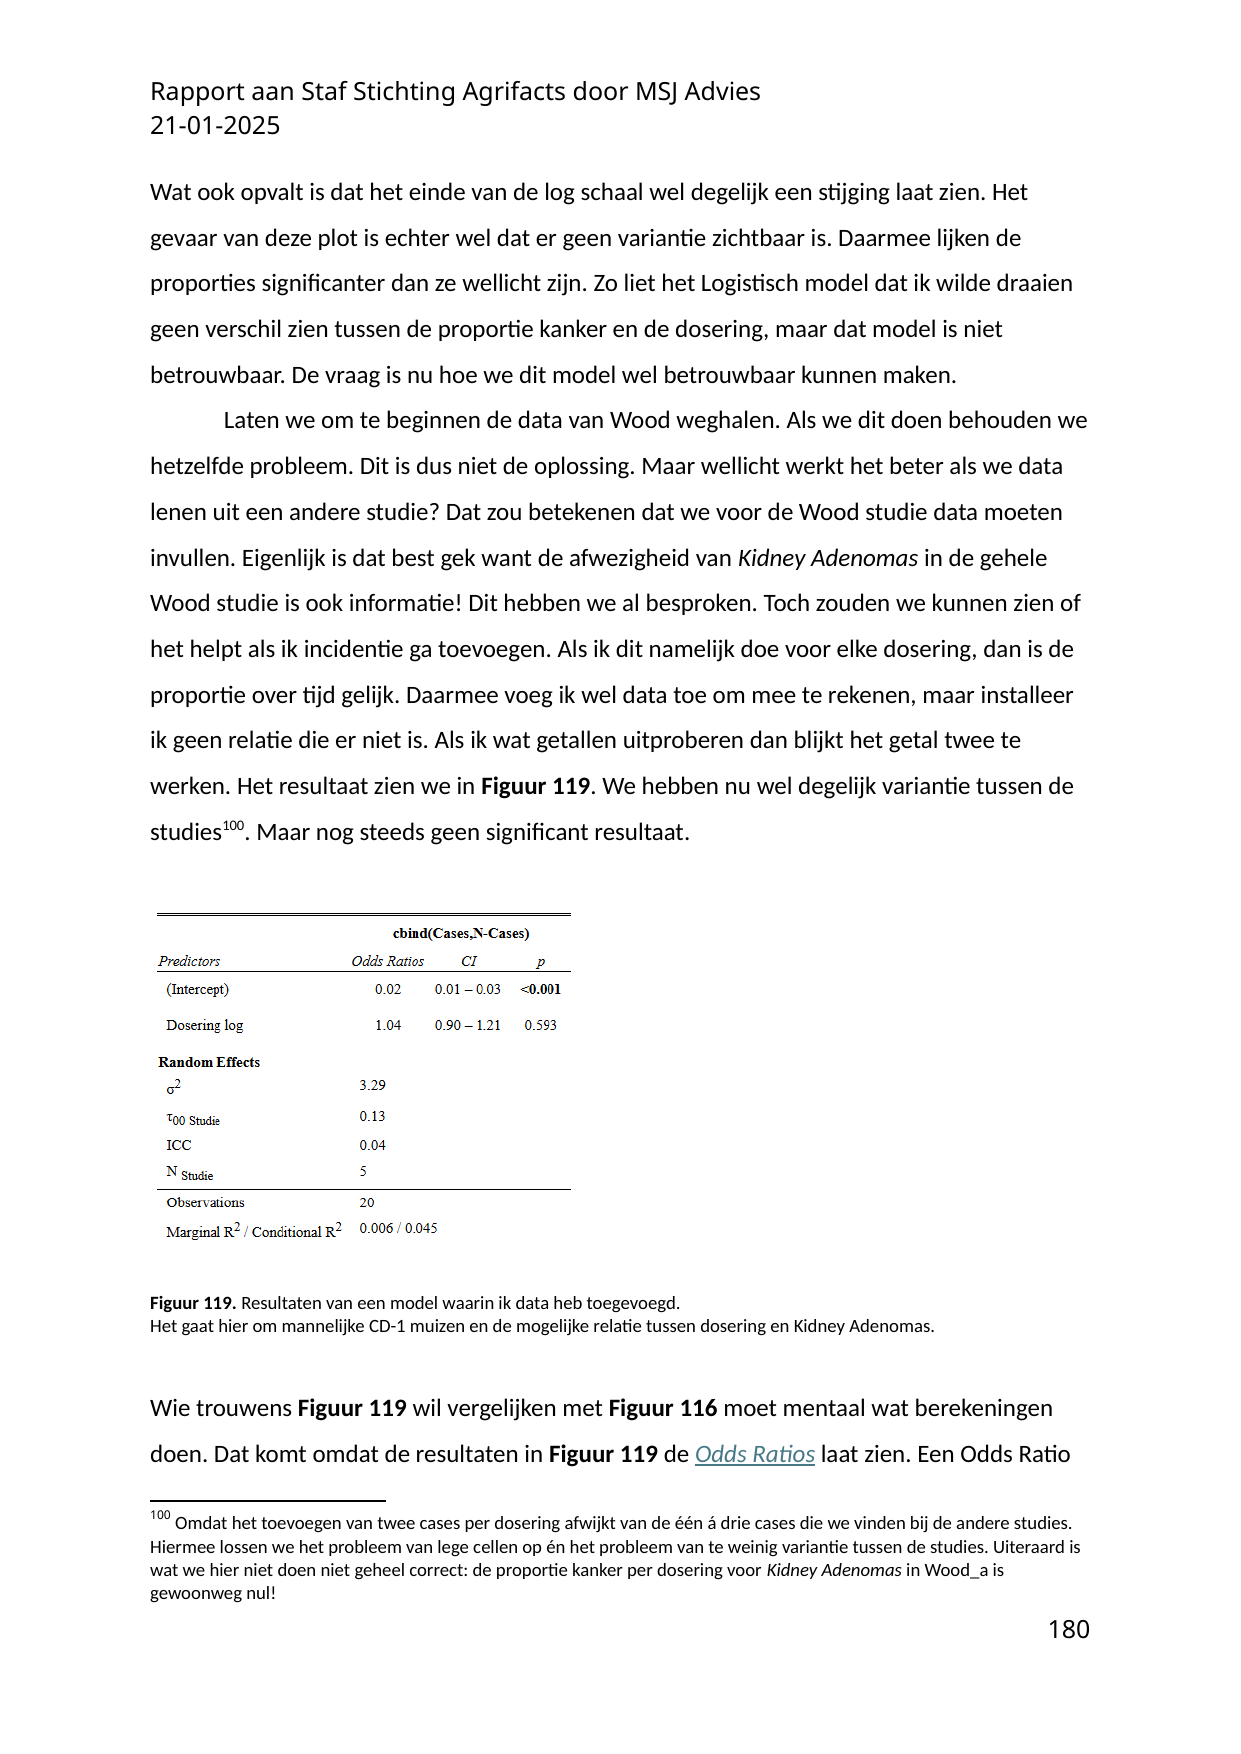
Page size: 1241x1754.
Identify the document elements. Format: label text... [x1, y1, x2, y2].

text Laten we om te beginnen de data van Wood weghalen. Als we dit doen behouden we hetzelfde probleem. Dit is dus niet de oplossing. Maar wellicht werkt het beter als we data lenen uit een andere studie? Dat zou betekenen dat we voor de Wood studie data moeten invullen. Eigenlijk is dat best gek want de afwezigheid van Kidney Adenomas in de gehele Wood studie is ook informatie! Dit hebben we al besproken. Toch zouden we kunnen zien of het helpt als ik incidentie ga toevoegen. Als ik dit namelijk doe voor elke dosering, dan is de proportie over tijd gelijk. Daarmee voeg ik wel data toe om mee te rekenen, maar installeer ik geen relatie die er niet is. Als ik wat getallen uitproberen dan blijkt het getal twee te werken. Het resultaat zien we in Figuur 119. We hebben nu wel degelijk variantie tussen de studies. Maar nog steeds geen significant resultaat. [150, 404, 1090, 847]
text Het gaat hier om mannelijke CD-1 muizen en de mogelijke relatie tussen dosering en Kidney Adenomas. [150, 1314, 1090, 1337]
picture [150, 907, 615, 1274]
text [150, 1392, 1090, 1469]
text Wat ook opvalt is dat het einde van de log schaal wel degelijk een stijging laat zien. Het gevaar van deze plot is echter wel dat er geen variantie zichtbaar is. Daarmee lijken de proporties significanter dan ze wellicht zijn. Zo liet het Logistisch model dat ik wilde draaien geen verschil zien tussen de proportie kanker en de dosering, maar dat model is niet betrouwbaar. De vraag is nu hoe we dit model wel betrouwbaar kunnen maken. [150, 176, 1090, 389]
text Figuur 119. Resultaten van een model waarin ik data heb toegevoegd. [150, 1291, 1090, 1314]
